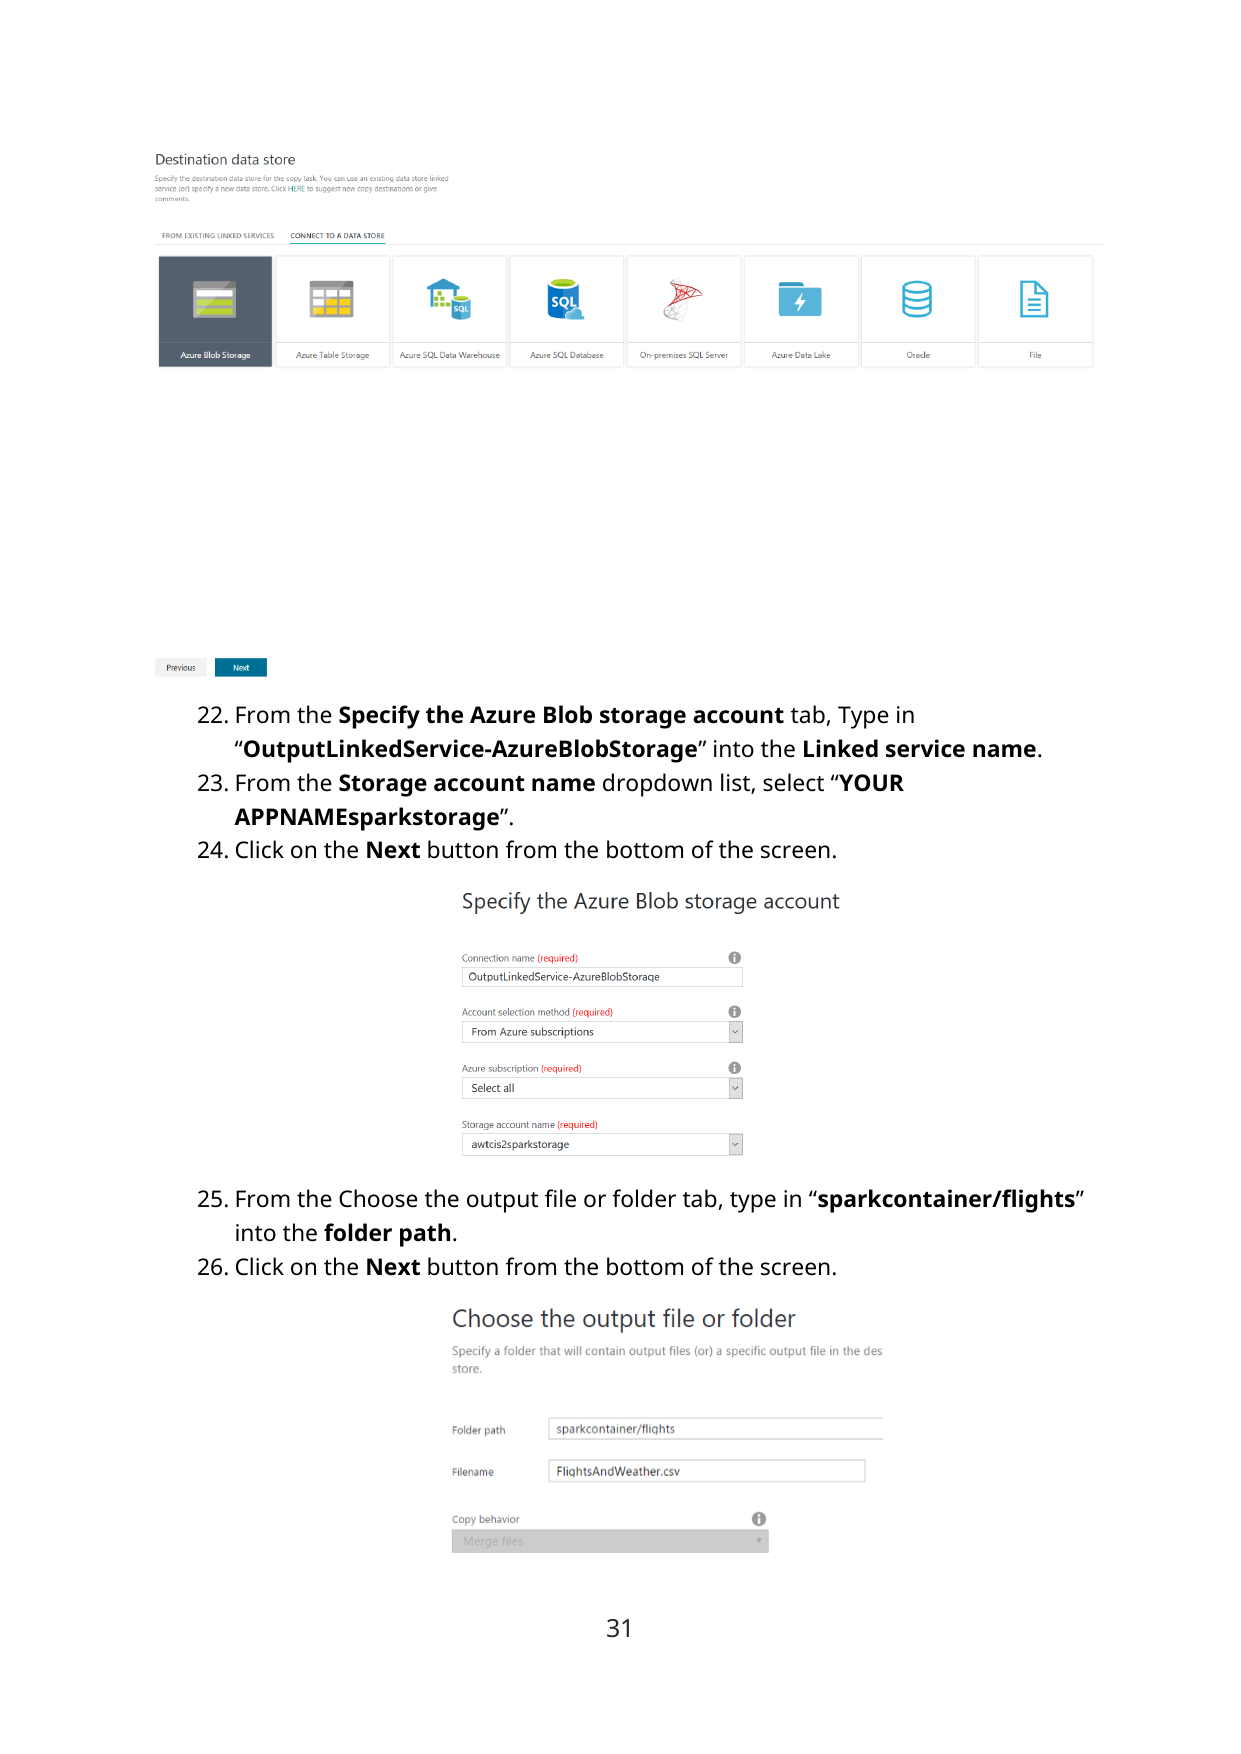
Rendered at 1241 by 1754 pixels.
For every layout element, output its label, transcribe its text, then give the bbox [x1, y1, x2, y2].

picture [150, 150, 1108, 680]
list From the Storage account name dropdown list, select “YOUR APPNAMEsparkstorage”. [197, 767, 1090, 832]
list From the Choose the output file or folder tab, type in “sparkcontainer/flights” into the folder path. [197, 1183, 1090, 1248]
list Click on the Next button from the bottom of the screen. [197, 1251, 1090, 1282]
picture [441, 1301, 884, 1567]
list From the Specify the Azure Blob storage account tab, Type in “OutputLinkedService-AzureBlobStorage” into the Linked service name. [197, 699, 1090, 764]
list Click on the Next button from the bottom of the screen. [197, 834, 1090, 866]
picture [449, 884, 876, 1164]
